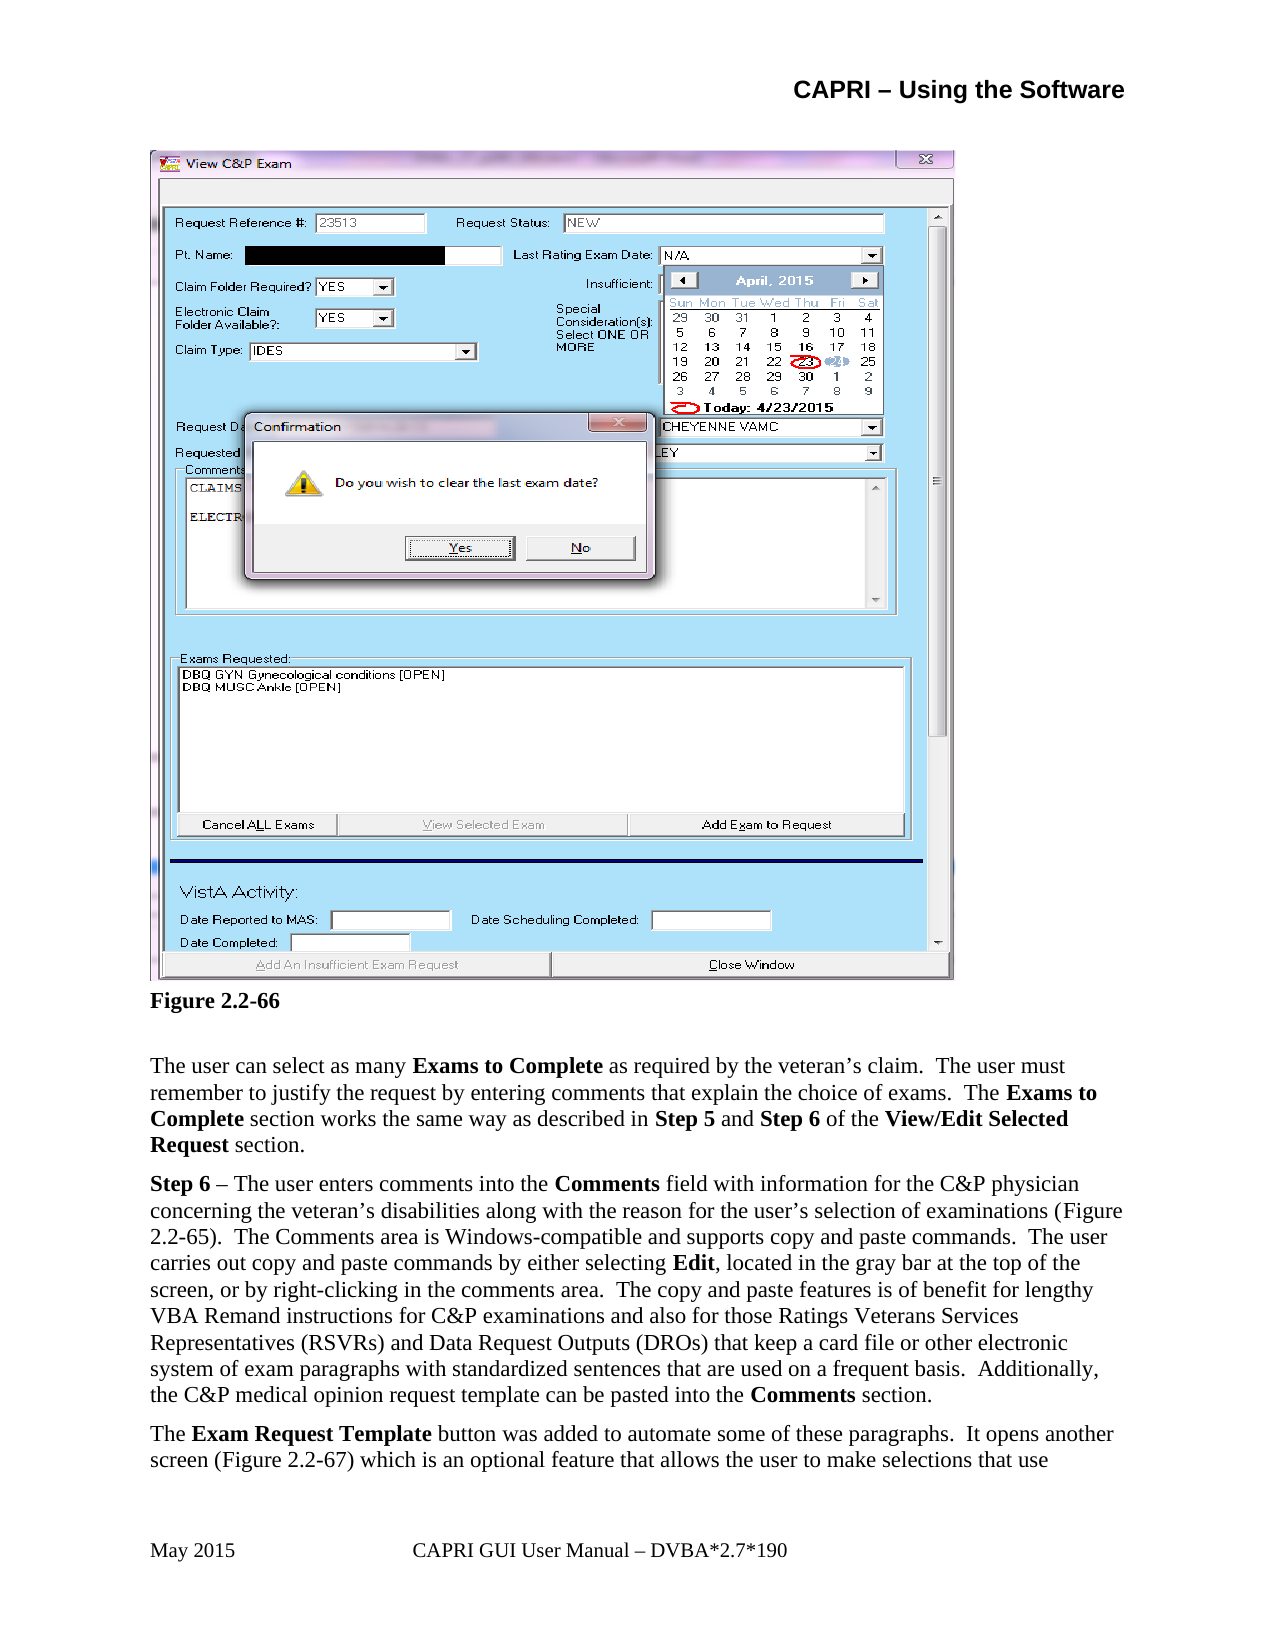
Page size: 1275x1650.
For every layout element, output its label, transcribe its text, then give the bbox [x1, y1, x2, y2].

picture [150, 150, 956, 981]
text The user can select as many Exams to Complete as required by the veteran’s claim. The user must remember to justify the request by entering comments that explain the choice of exams. The Exams to Complete section works the same way as described in Step 5 and Step 6 of the View/Edit Selected Request section. [150, 1052, 1125, 1158]
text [150, 1420, 1125, 1473]
